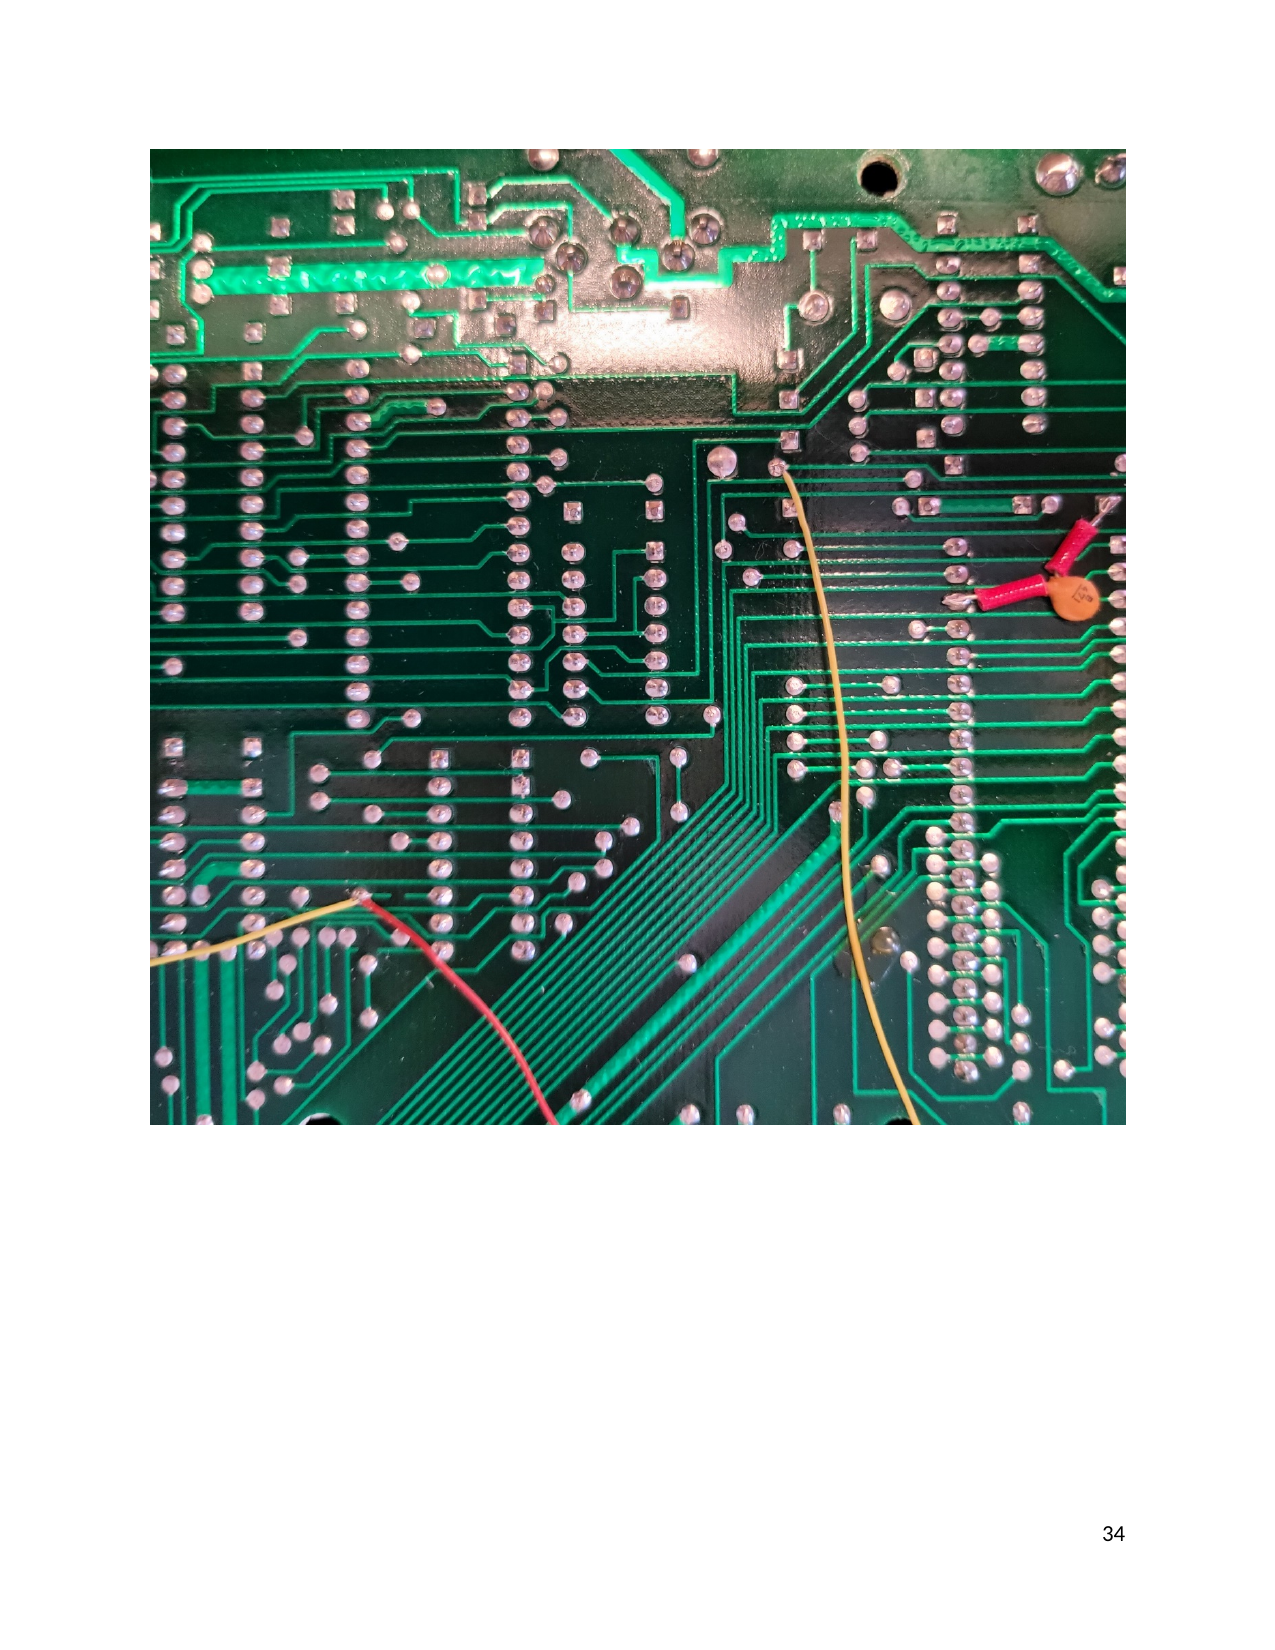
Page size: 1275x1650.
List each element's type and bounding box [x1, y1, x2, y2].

picture [150, 149, 1126, 1125]
